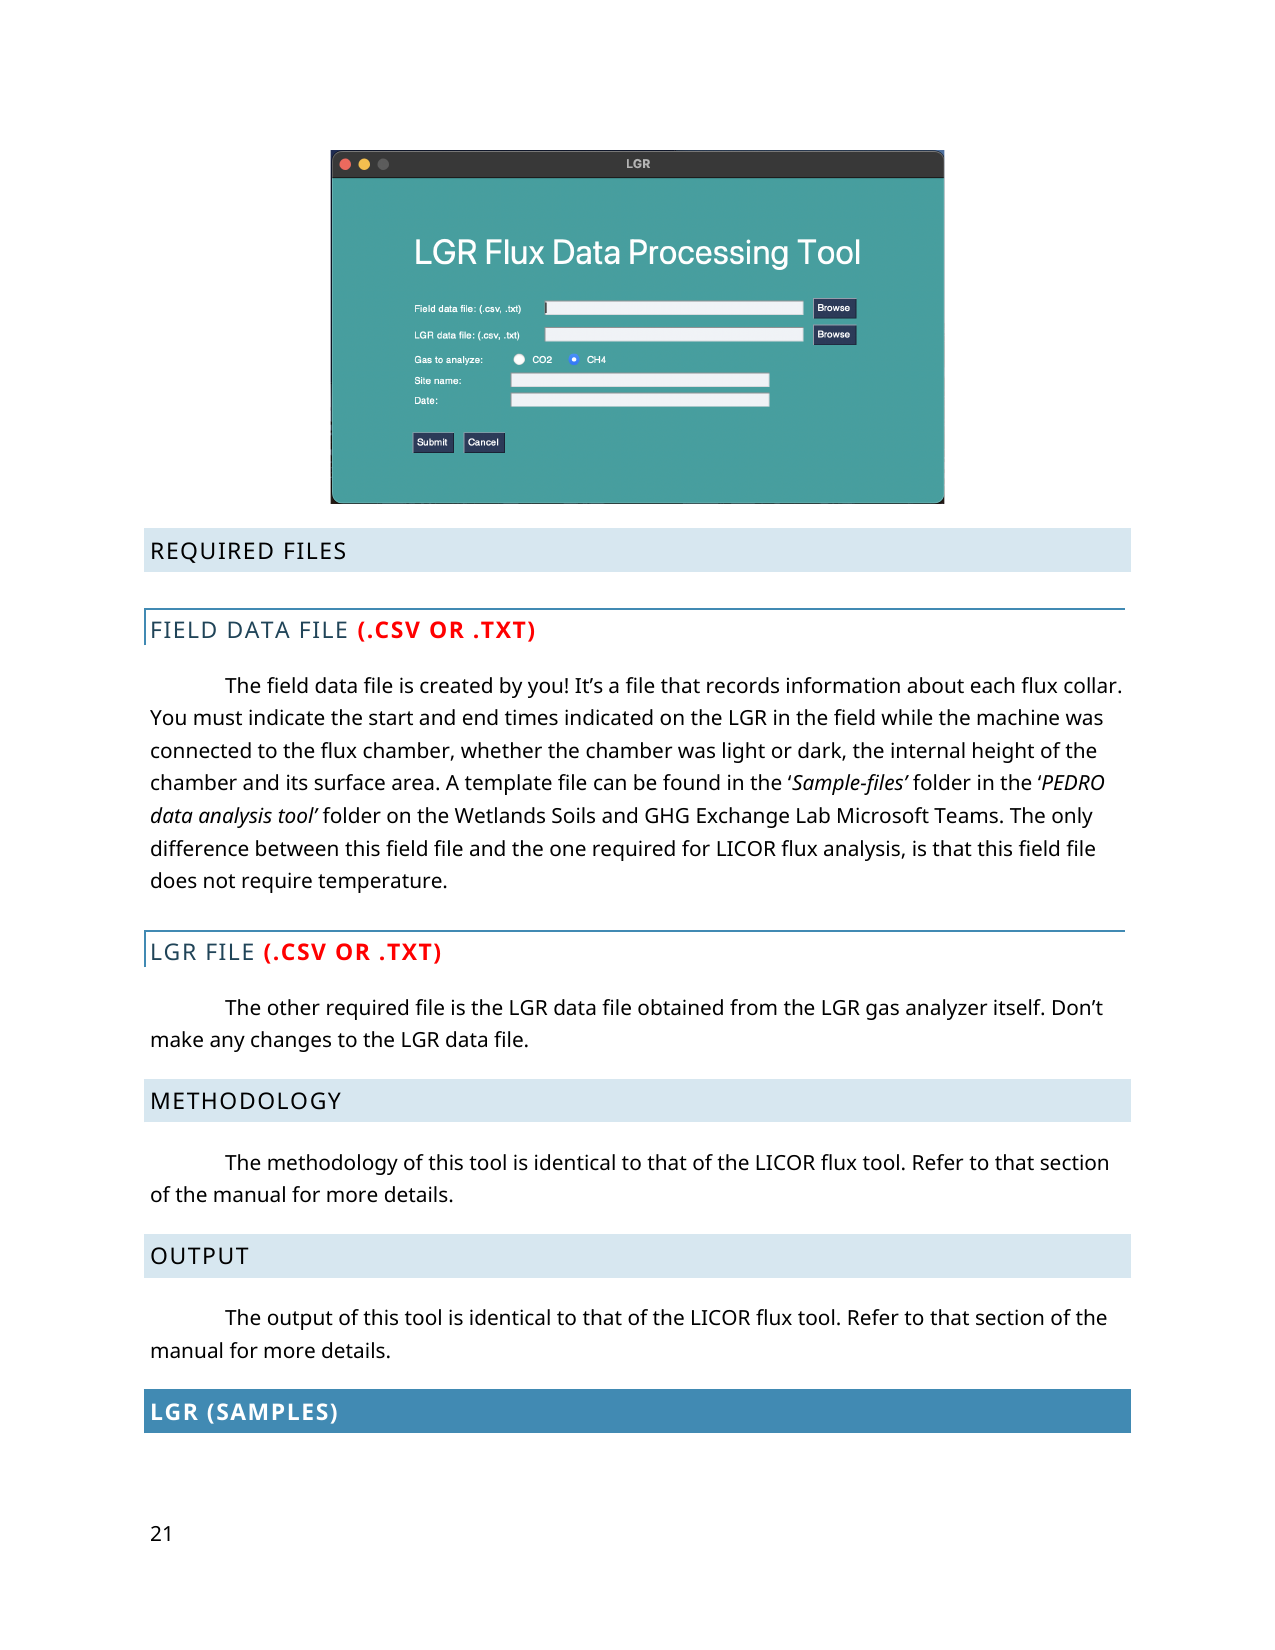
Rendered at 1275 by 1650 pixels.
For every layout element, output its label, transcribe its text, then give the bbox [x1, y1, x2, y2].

text The methodology of this tool is identical to that of the LICOR flux tool. Refer to that section of the manual for more details. [150, 1148, 1125, 1209]
text The output of this tool is identical to that of the LICOR flux tool. Refer to that section of the manual for more details. [150, 1303, 1125, 1364]
subtitle methodology [150, 1085, 1125, 1116]
subtitle Field data file (.csv or .txt) [146, 610, 1125, 645]
subtitle LGR file (.csv or .txt) [146, 932, 1125, 967]
subtitle required files [150, 535, 1125, 566]
text The other required file is the LGR data file obtained from the LGR gas analyzer itself. Don’t make any changes to the LGR data file. [150, 993, 1125, 1054]
text The field data file is created by you! It’s a file that records information about each flux collar. You must indicate the start and end times indicated on the LGR in the field while the machine was connected to the flux chamber, whether the chamber was light or dark, the internal height of the chamber and its surface area. A template file can be found in the ‘Sample-files’ folder in the ‘PEDRO data analysis tool’ folder on the Wetlands Soils and GHG Exchange Lab Microsoft Teams. The only difference between this field file and the one required for LICOR flux analysis, is that this field file does not require temperature. [150, 671, 1125, 895]
subtitle output [150, 1240, 1125, 1272]
subtitle LGR (Samples) [150, 1396, 1125, 1427]
picture [330, 150, 945, 504]
